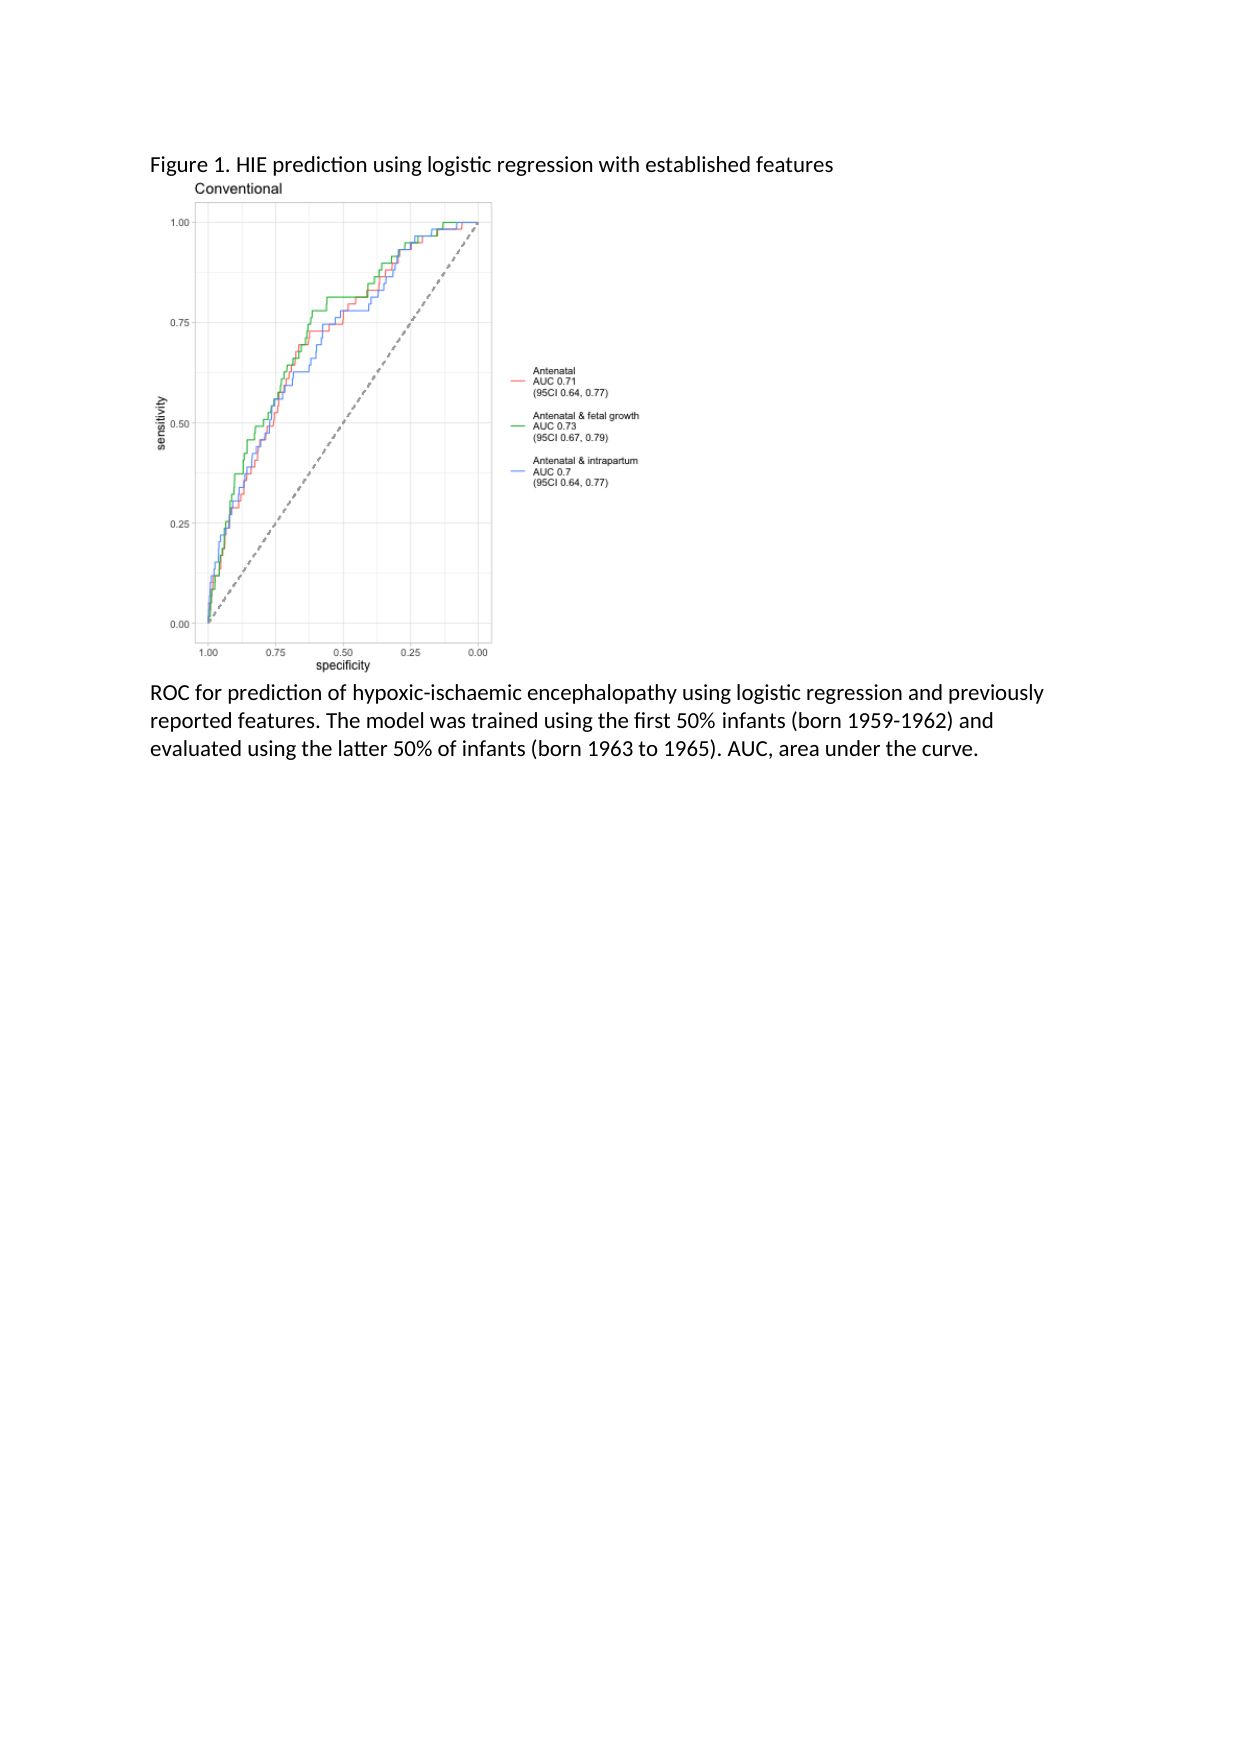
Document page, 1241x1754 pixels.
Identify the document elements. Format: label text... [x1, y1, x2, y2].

text ROC for prediction of hypoxic-ischaemic encephalopathy using logistic regression and previously reported features. The model was trained using the first 50% infants (born 1959-1962) and evaluated using the latter 50% of infants (born 1963 to 1965). AUC, area under the curve. [150, 678, 1090, 762]
picture [150, 178, 650, 678]
text Figure 1. HIE prediction using logistic regression with established features [267, 150, 1090, 178]
